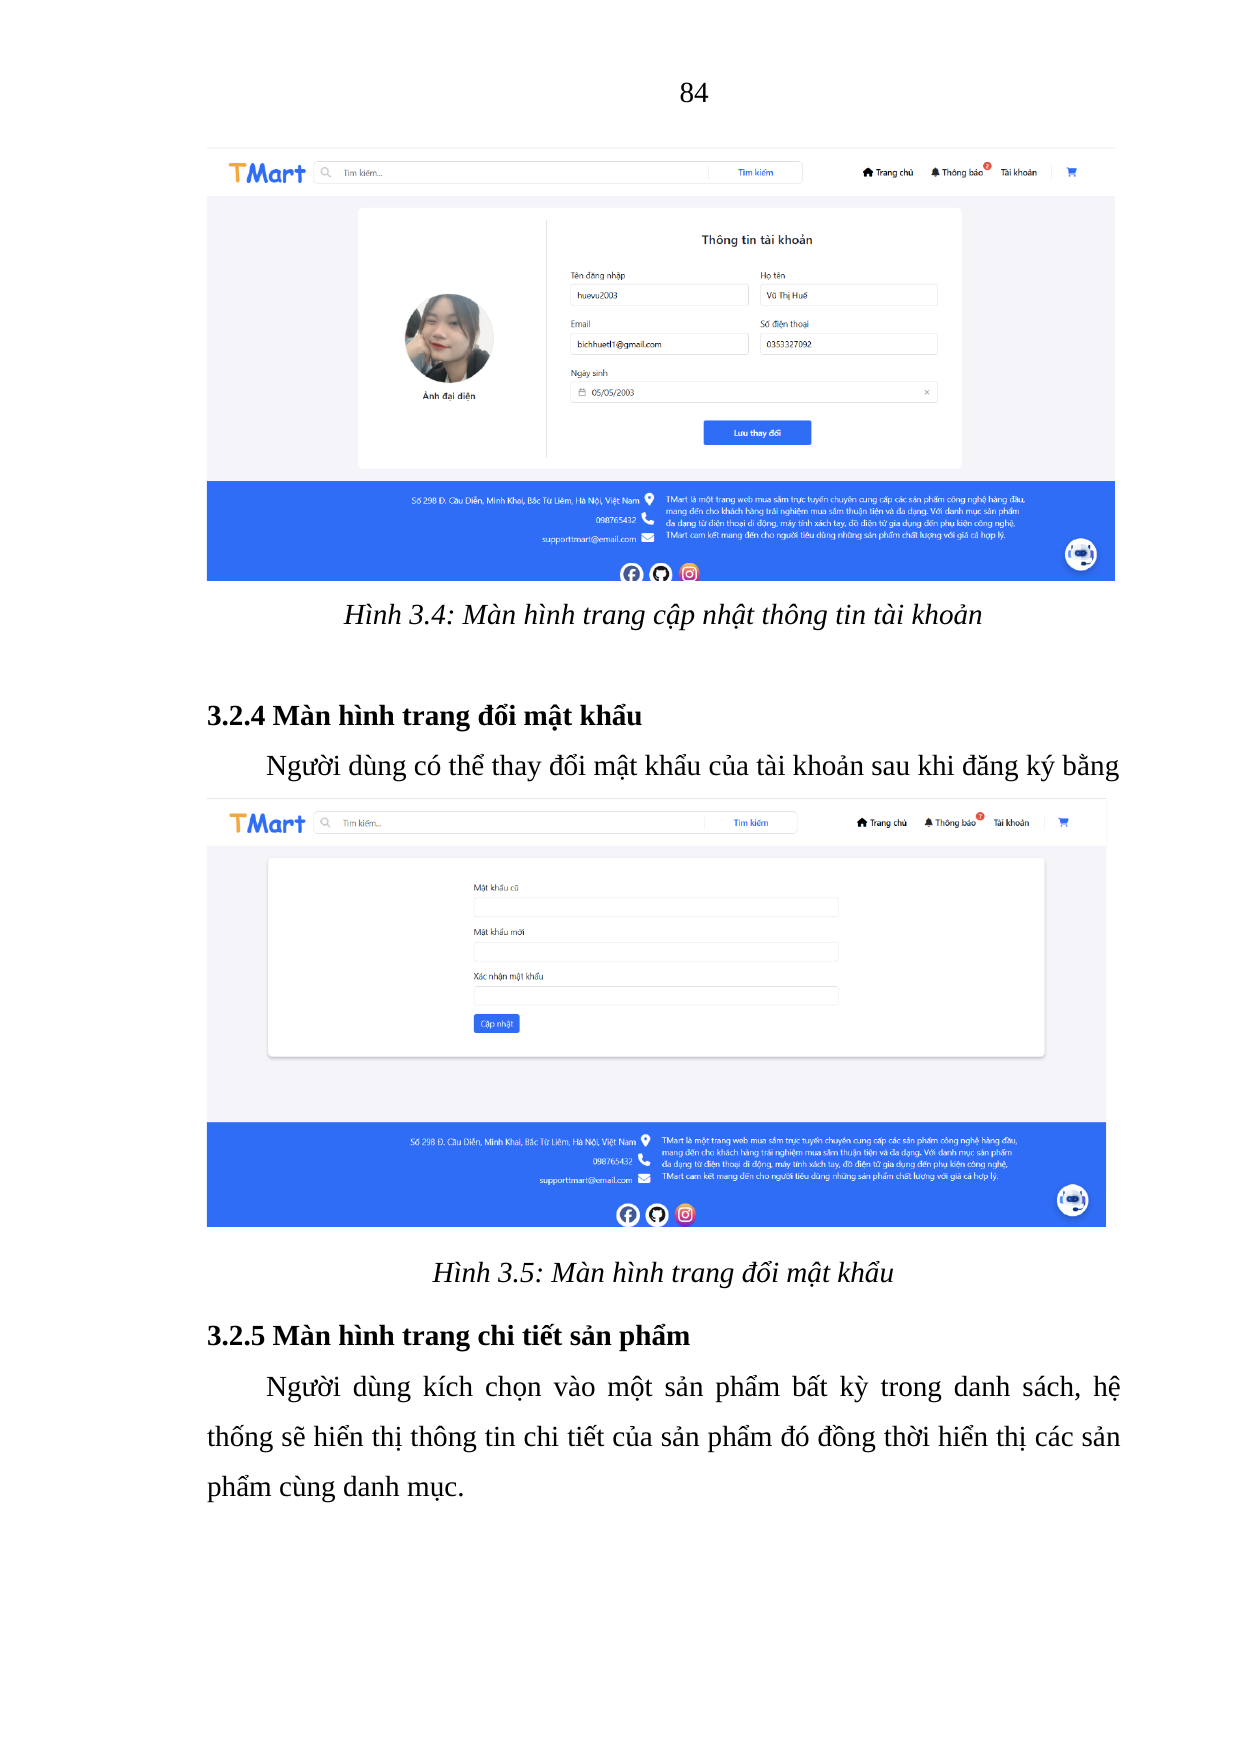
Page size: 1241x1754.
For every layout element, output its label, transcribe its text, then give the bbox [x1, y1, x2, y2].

subtitle Màn hình trang đổi mật khẩu [207, 698, 1122, 731]
picture [206, 147, 1115, 581]
subtitle Màn hình trang chi tiết sản phẩm [207, 1318, 1122, 1352]
text Hình 3.4: Màn hình trang cập nhật thông tin tài khoản [207, 597, 1122, 631]
text Người dùng kích chọn vào một sản phẩm bất kỳ trong danh sách, hệ thống sẽ hiển thị thông tin chi tiết của sản phẩm đó đồng thời hiển thị các sản phẩm cùng danh mục. [207, 1369, 1122, 1503]
picture [206, 798, 1107, 1227]
text Hình 3.5: Màn hình trang đổi mật khẩu [207, 1256, 1122, 1289]
text Người dùng có thể thay đổi mật khẩu của tài khoản sau khi đăng ký bằng [207, 748, 1122, 781]
